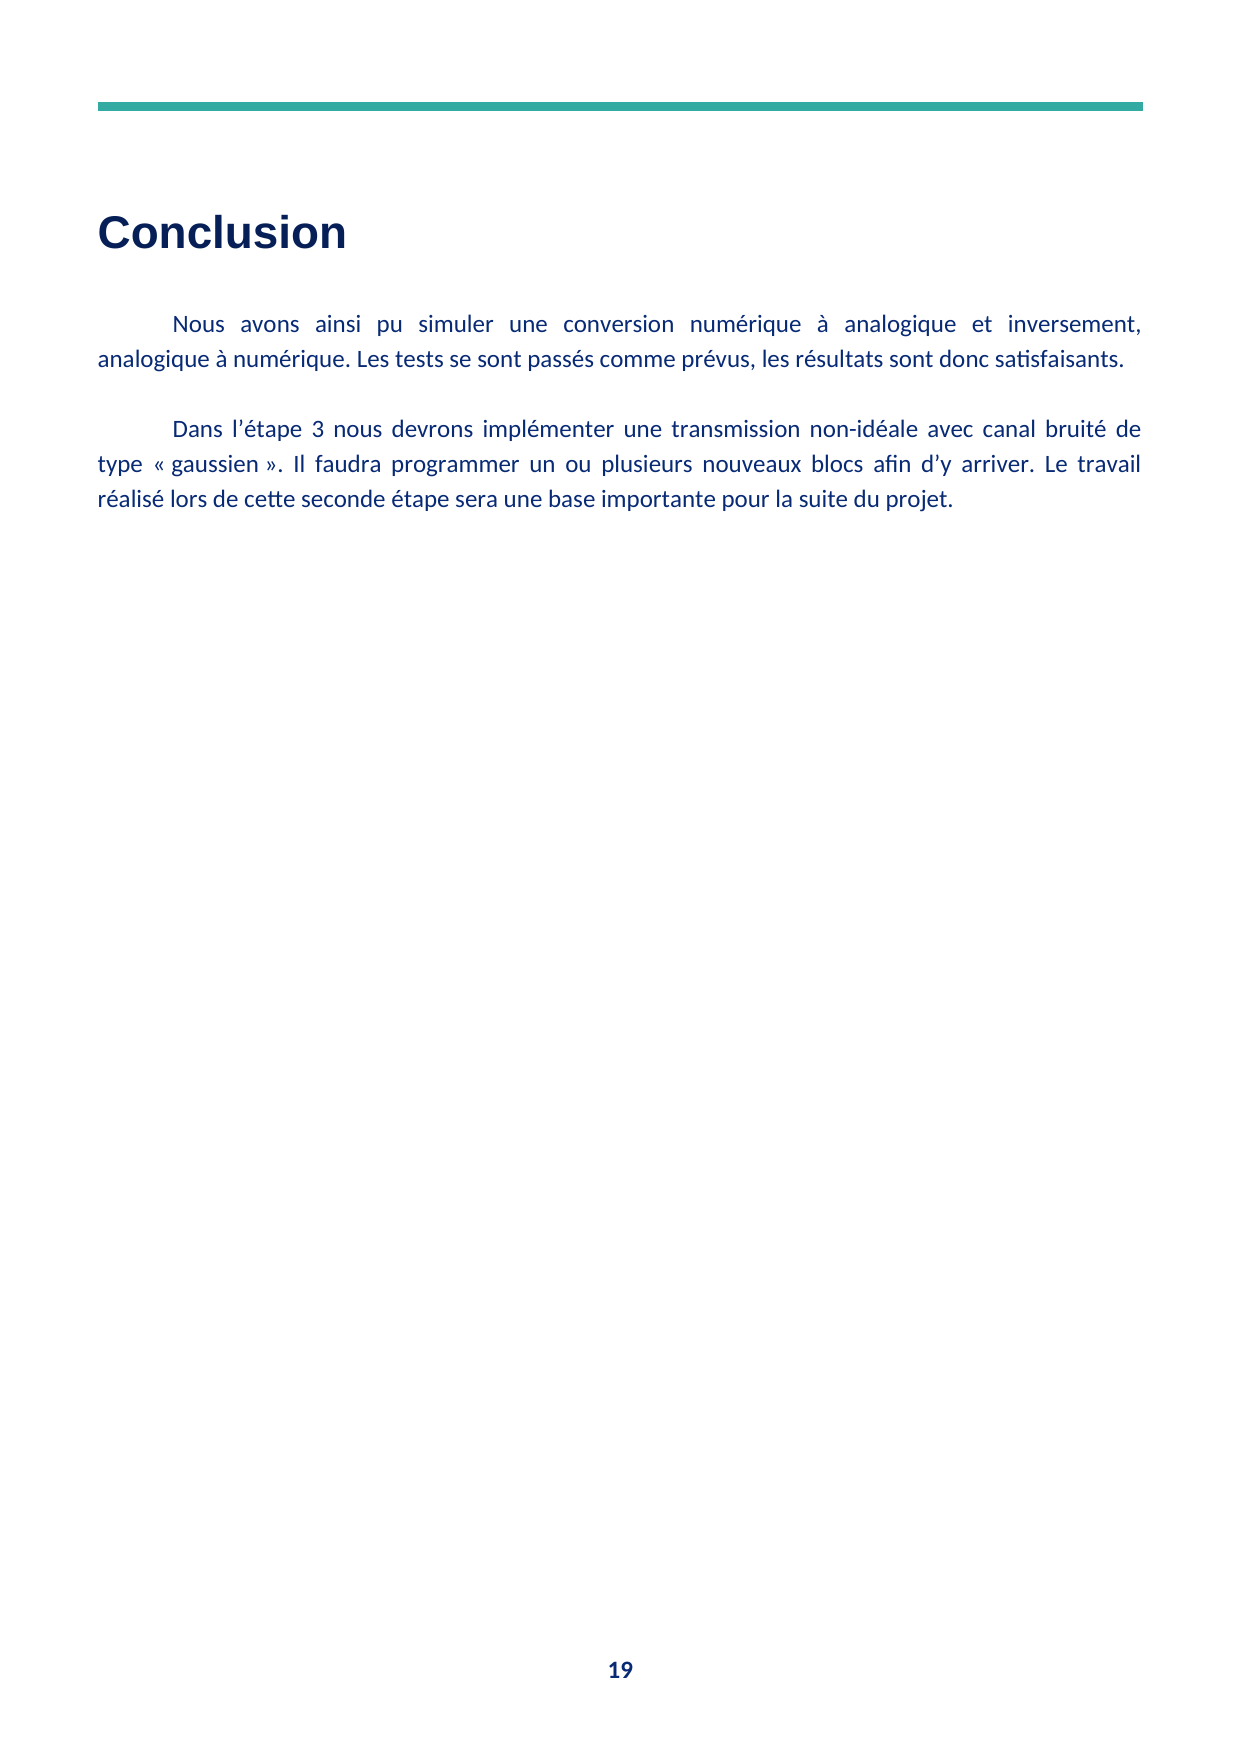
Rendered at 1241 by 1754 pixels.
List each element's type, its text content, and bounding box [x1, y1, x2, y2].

text Nous avons ainsi pu simuler une conversion numérique à analogique et inversement, analogique à numérique. Les tests se sont passés comme prévus, les résultats sont donc satisfaisants. [97, 308, 1143, 373]
subtitle Conclusion [97, 206, 1143, 259]
text Dans l’étape 3 nous devrons implémenter une transmission non-idéale avec canal bruité de type « gaussien ». Il faudra programmer un ou plusieurs nouveaux blocs afin d’y arriver. Le travail réalisé lors de cette seconde étape sera une base importante pour la suite du projet. [97, 413, 1143, 513]
